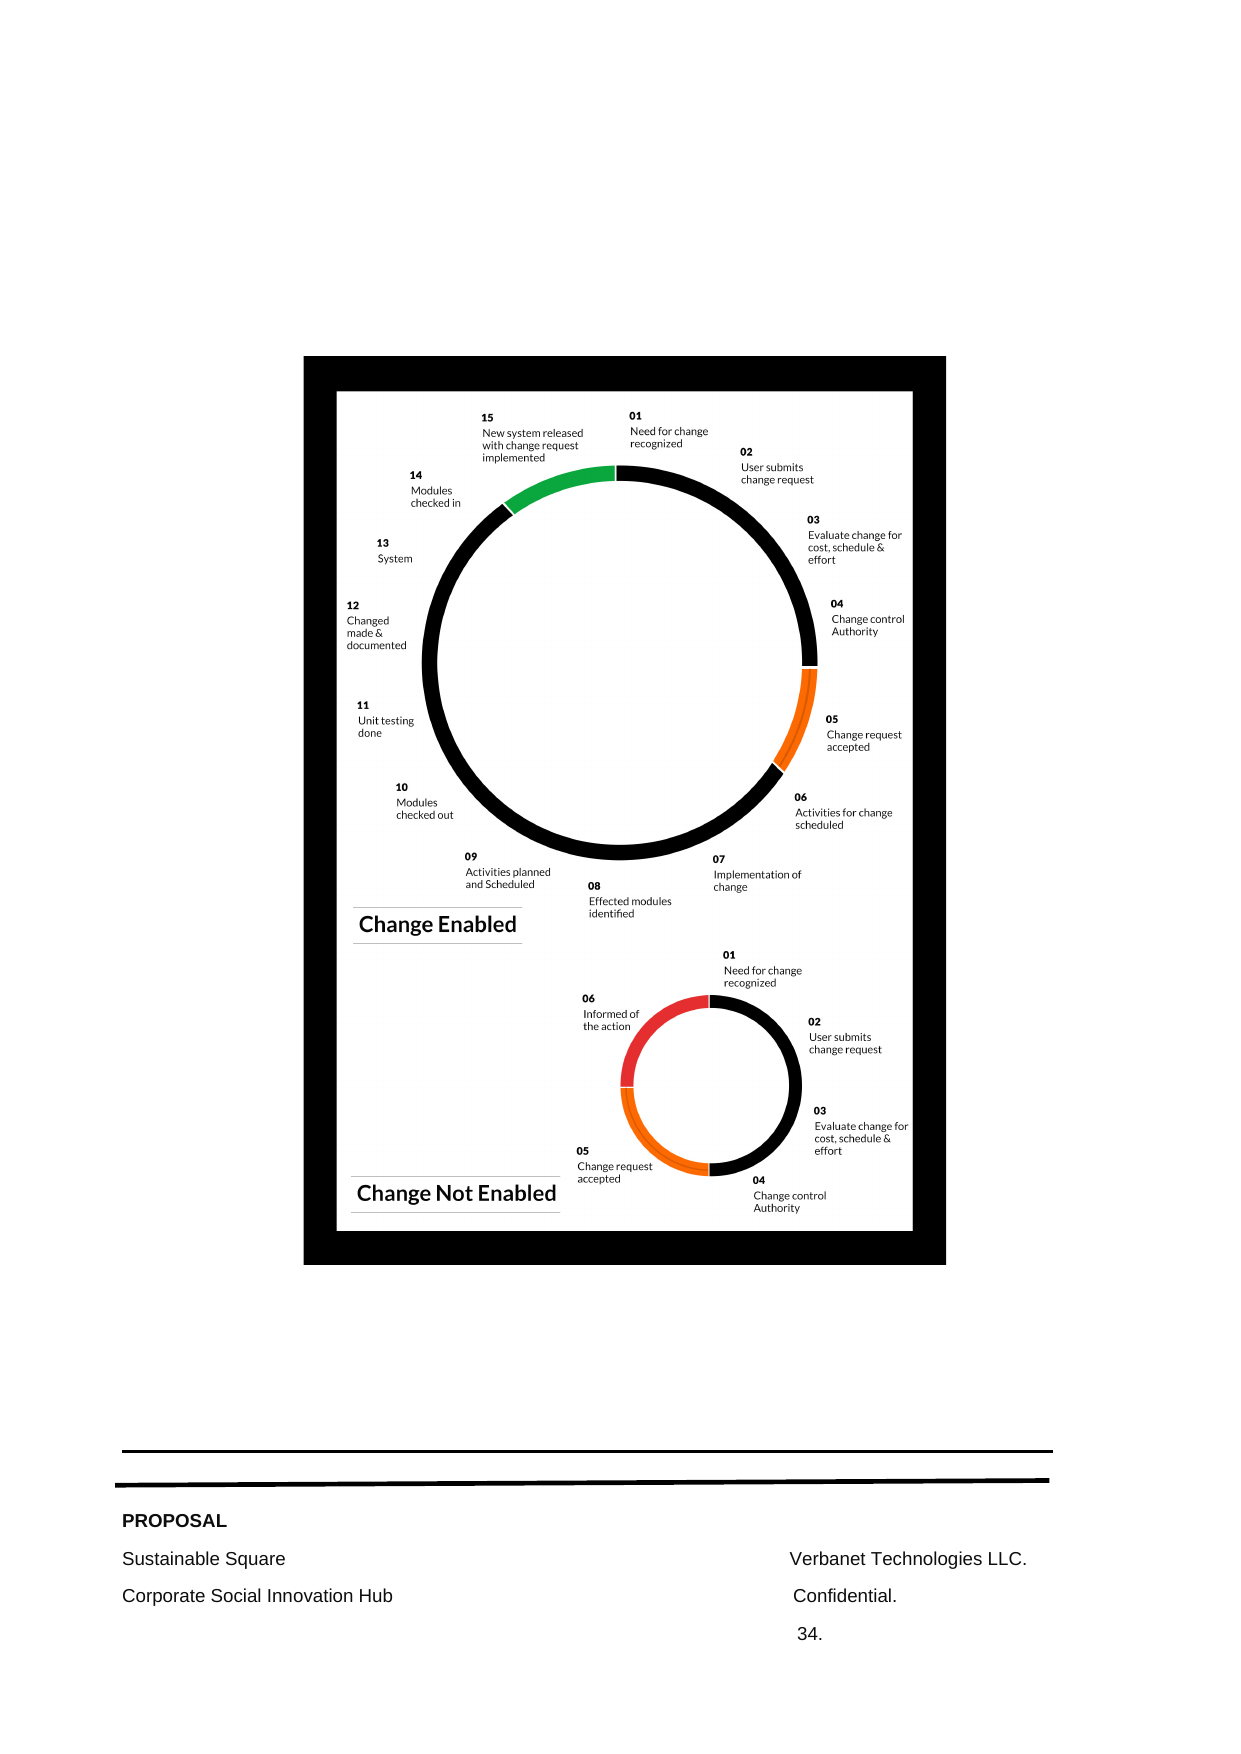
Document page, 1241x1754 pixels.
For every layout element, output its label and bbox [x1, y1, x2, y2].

picture [303, 356, 947, 1265]
